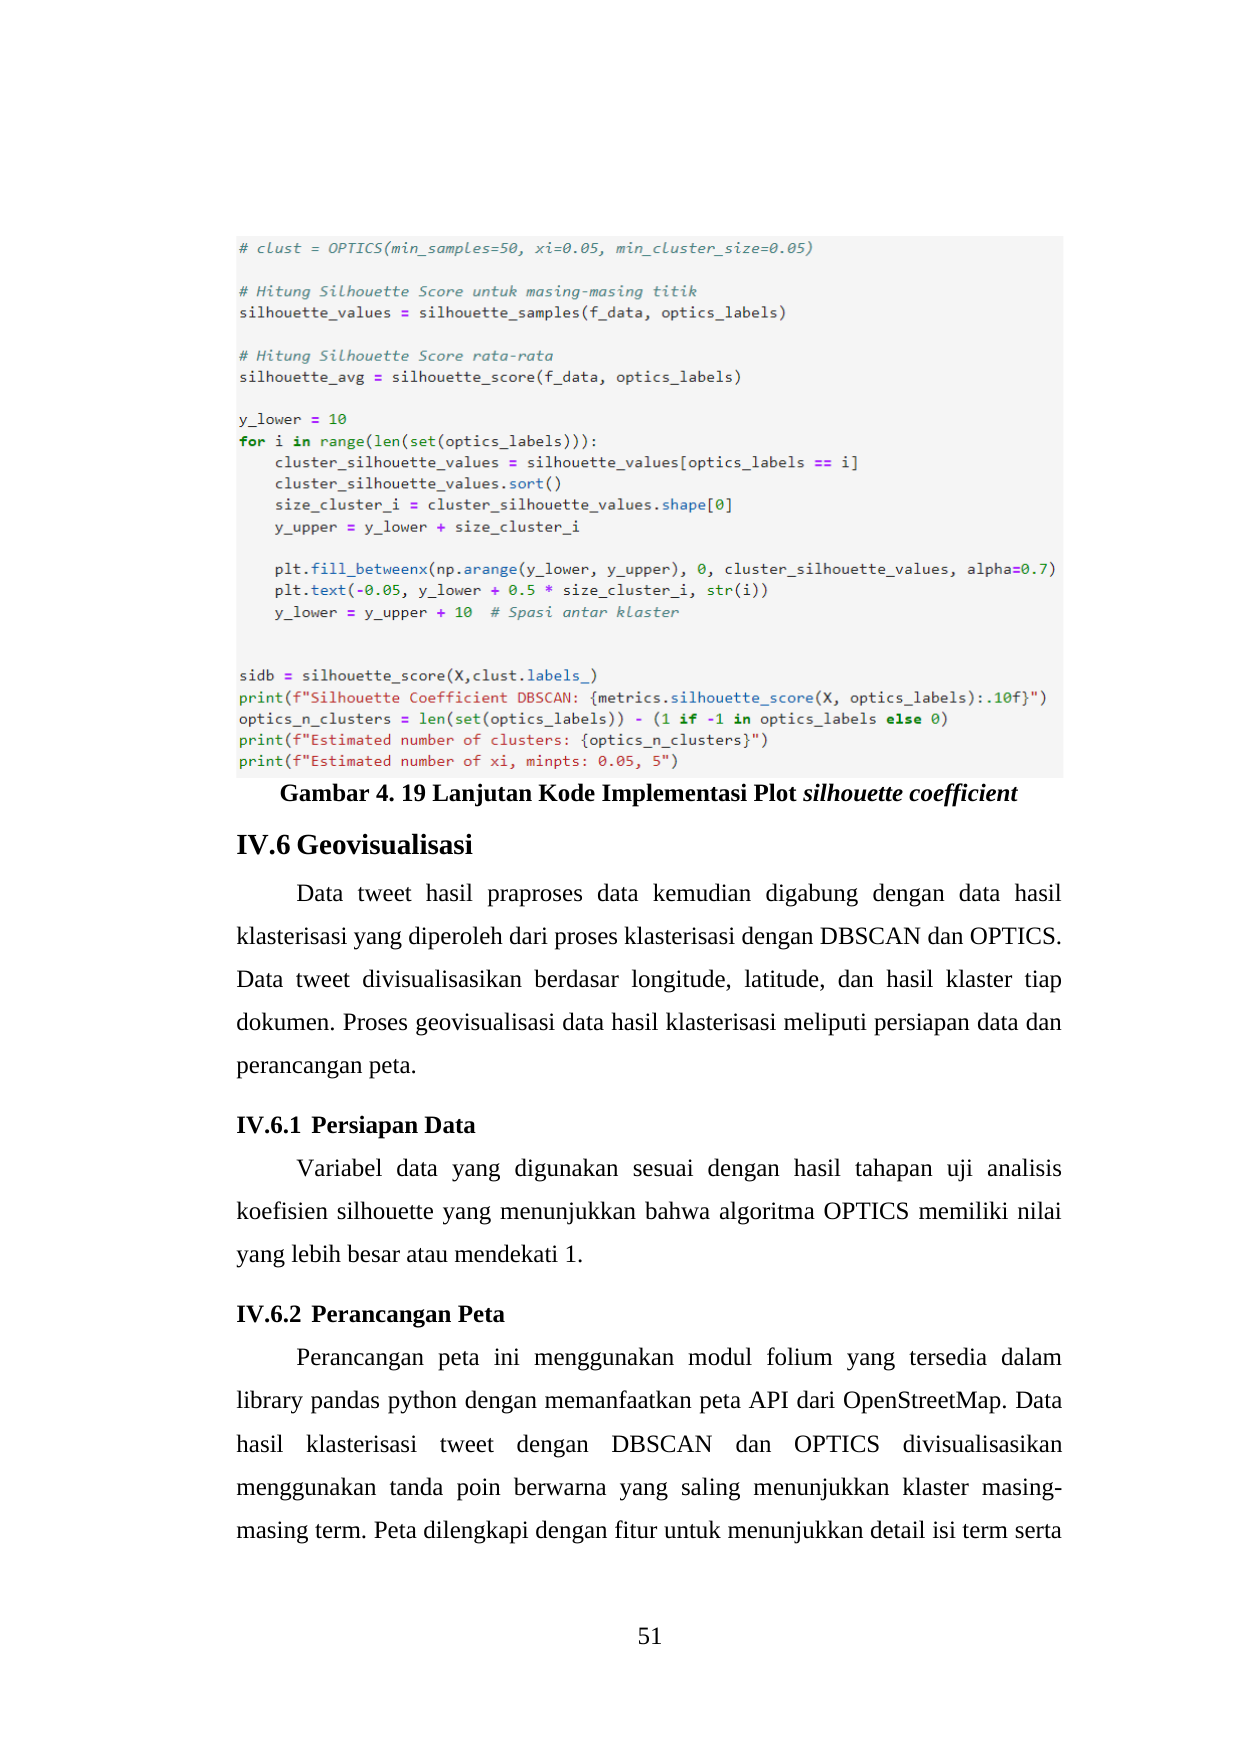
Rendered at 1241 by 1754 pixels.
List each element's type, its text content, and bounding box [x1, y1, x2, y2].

subtitle Persiapan Data [236, 1110, 1063, 1139]
text Variabel data yang digunakan sesuai dengan hasil tahapan uji analisis koefisien silhouette yang menunjukkan bahwa algoritma OPTICS memiliki nilai yang lebih besar atau mendekati 1. [236, 1153, 1063, 1268]
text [236, 1342, 1063, 1544]
picture [236, 236, 1064, 778]
text Data tweet hasil praproses data kemudian digabung dengan data hasil klasterisasi yang diperoleh dari proses klasterisasi dengan DBSCAN dan OPTICS. Data tweet divisualisasikan berdasar longitude, latitude, dan hasil klaster tiap dokumen. Proses geovisualisasi data hasil klasterisasi meliputi persiapan data dan perancangan peta. [236, 878, 1063, 1079]
subtitle Perancangan Peta [236, 1299, 1063, 1328]
subtitle Geovisualisasi [236, 827, 1063, 861]
text Gambar 4. 19 Lanjutan Kode Implementasi Plot silhouette coefficient [236, 778, 1063, 807]
